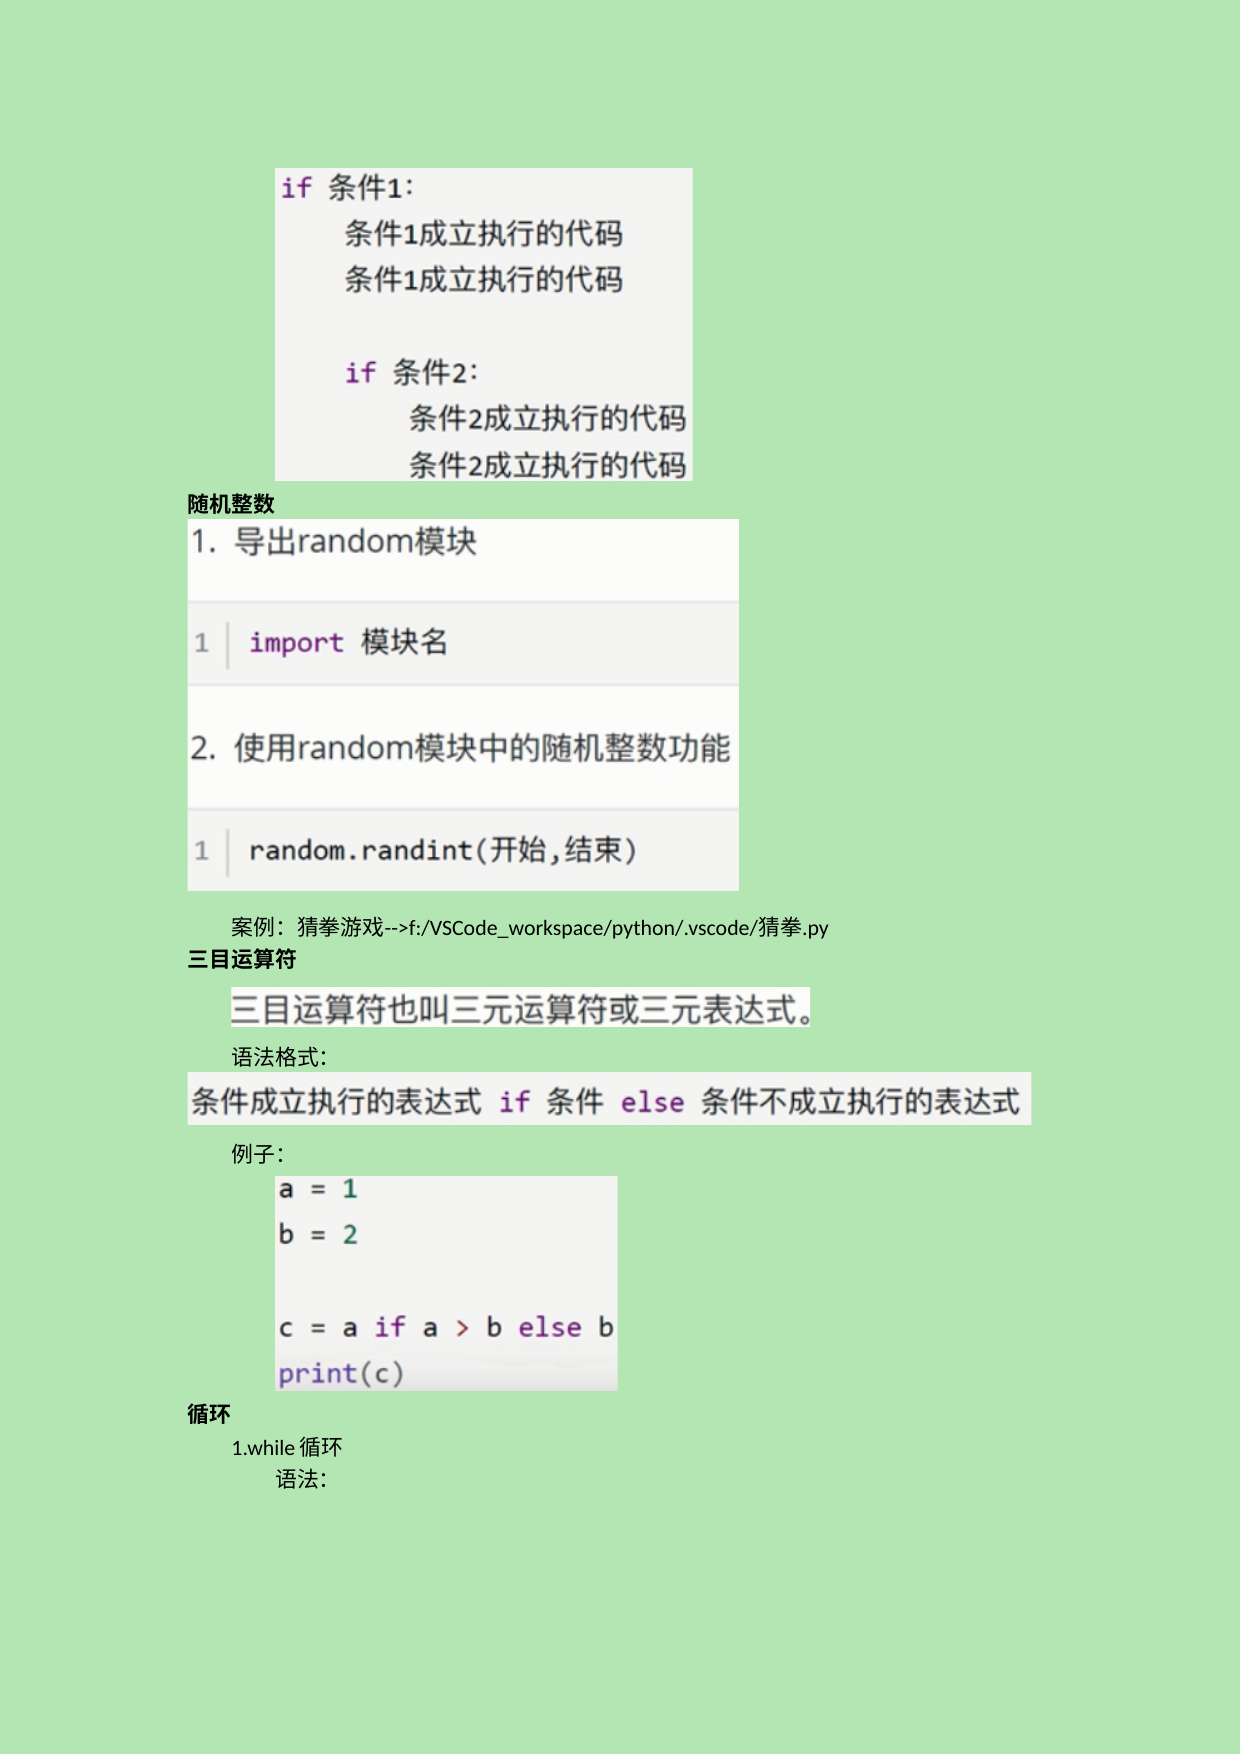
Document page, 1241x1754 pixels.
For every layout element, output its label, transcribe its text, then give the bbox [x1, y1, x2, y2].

text 语法： [187, 1462, 1053, 1494]
subtitle 三目运算符 [187, 942, 1053, 974]
subtitle 随机整数 [187, 487, 1053, 519]
picture [187, 1072, 1032, 1125]
picture [231, 987, 811, 1027]
picture [187, 519, 739, 891]
text 1.while循环 [187, 1429, 1053, 1462]
text 语法格式： [187, 1039, 1053, 1072]
picture [275, 168, 693, 481]
text 案例：猜拳游戏-->f:/VSCode_workspace/python/.vscode/猜拳.py [187, 909, 1053, 942]
picture [275, 1176, 618, 1391]
text 例子： [187, 1137, 1053, 1169]
subtitle 循环 [187, 1397, 1053, 1429]
